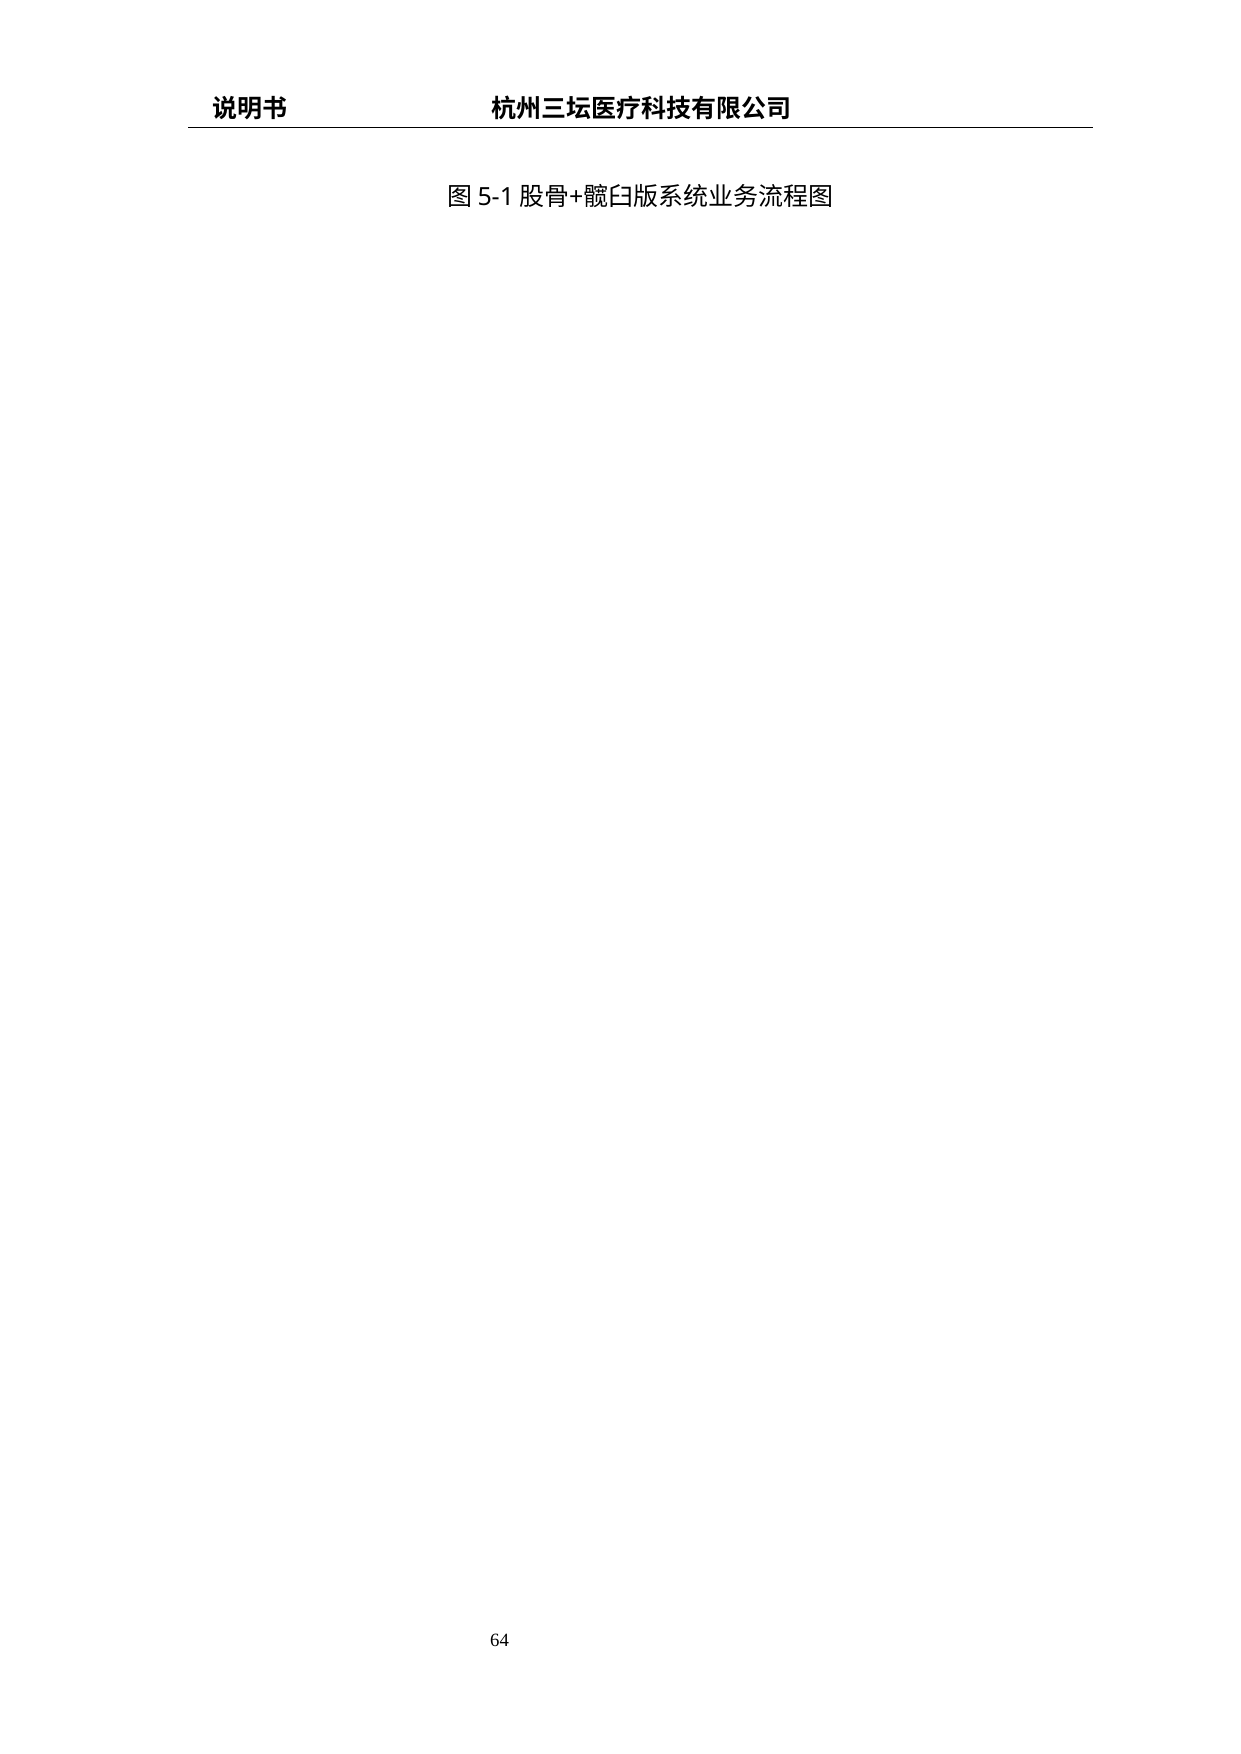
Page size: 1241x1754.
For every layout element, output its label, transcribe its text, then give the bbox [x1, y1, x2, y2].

text 图5-1股骨+髋臼版系统业务流程图 [187, 162, 1093, 227]
